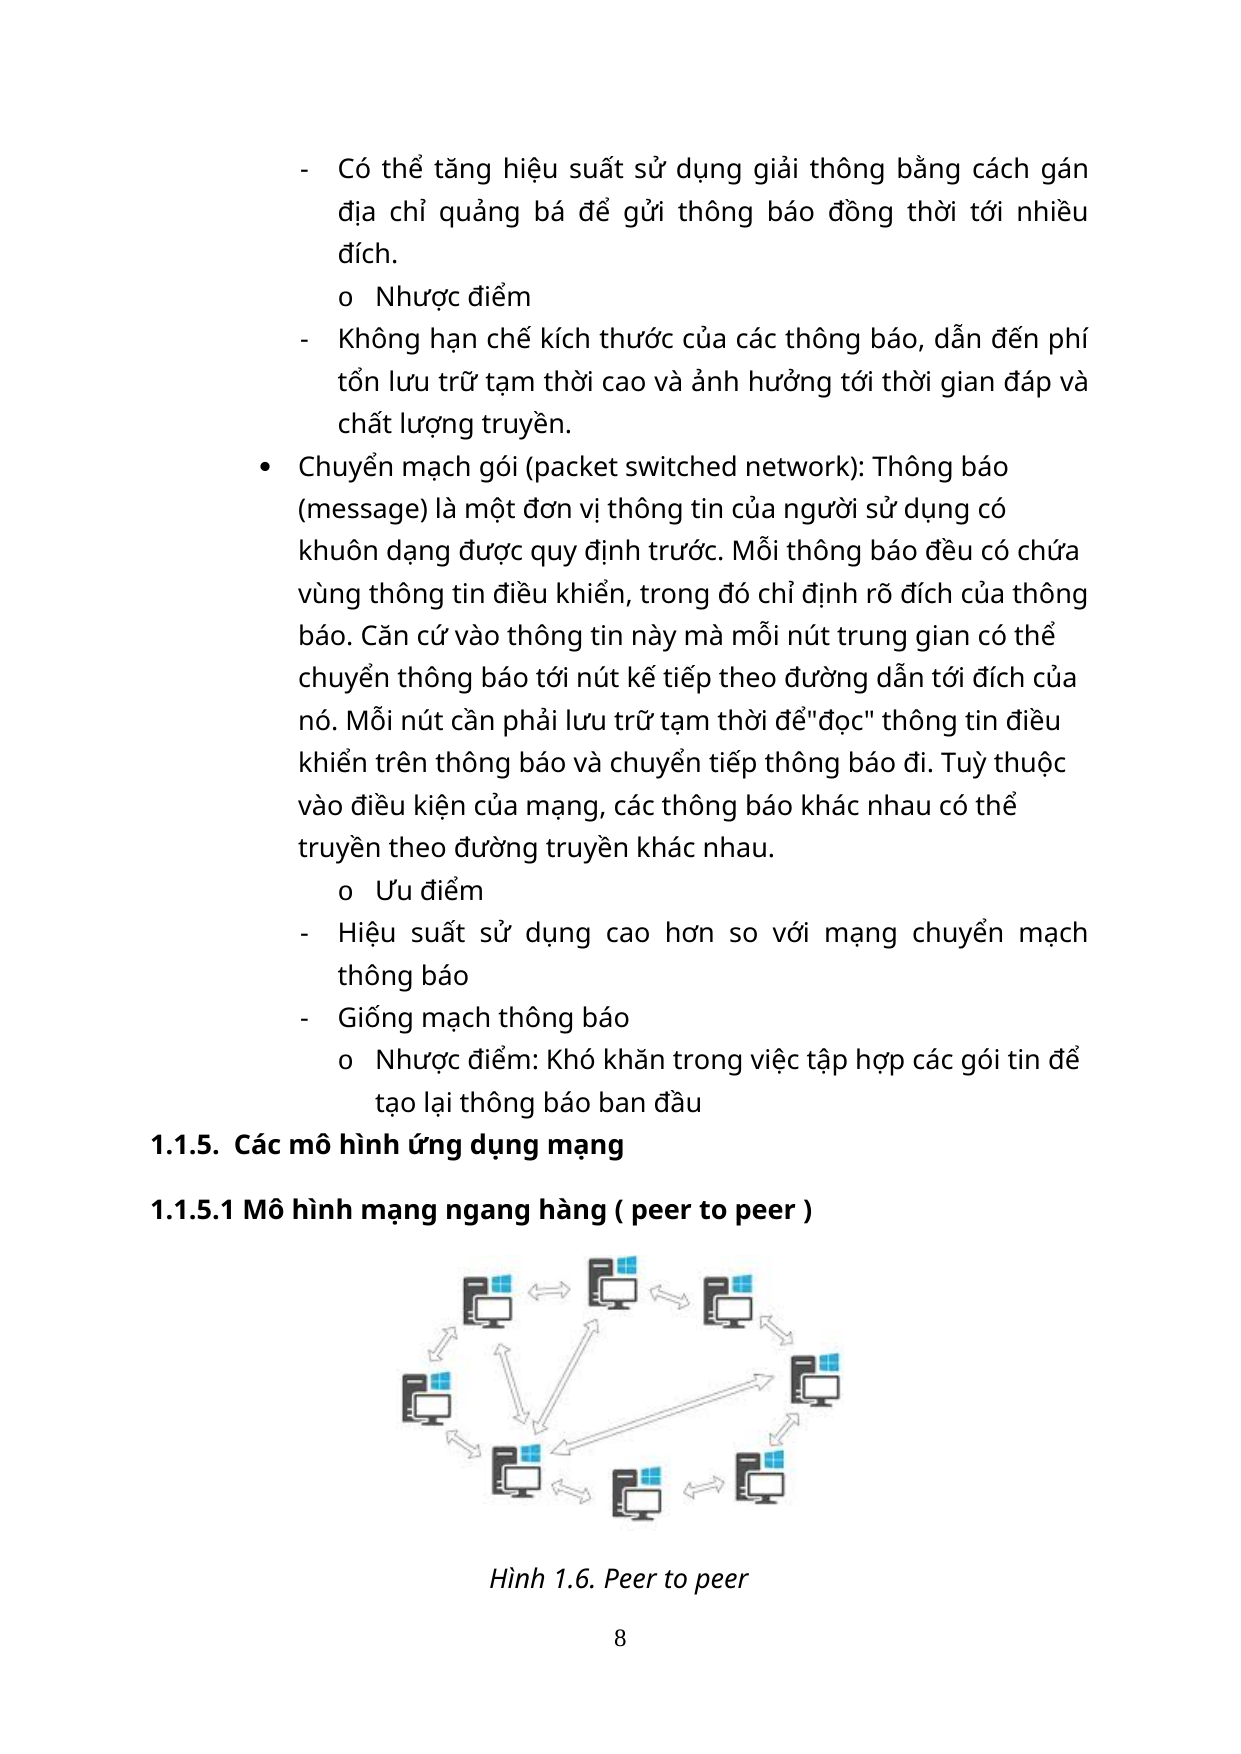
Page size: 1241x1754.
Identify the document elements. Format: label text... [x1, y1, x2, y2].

text - Giống mạch thông báo [300, 998, 1090, 1035]
list Nhược điểm: Khó khăn trong việc tập hợp các gói tin để tạo lại thông báo ban đầu [337, 1041, 1090, 1120]
text 1.1.5. Các mô hình ứng dụng mạng [150, 1126, 1090, 1163]
text - Có thể tăng hiệu suất sử dụng giải thông bằng cách gán địa chỉ quảng bá để gửi thông báo đồng thời tới nhiều đích. [300, 150, 1090, 272]
text - Không hạn chế kích thước của các thông báo, dẫn đến phí tổn lưu trữ tạm thời cao và ảnh hưởng tới thời gian đáp và chất lượng truyền. [300, 320, 1090, 441]
text - Hiệu suất sử dụng cao hơn so với mạng chuyển mạch thông báo [300, 913, 1090, 993]
list Ưu điểm [337, 871, 1090, 908]
text Hình 1.6. Peer to peer [150, 1559, 1090, 1596]
list Chuyển mạch gói (packet switched network): Thông báo (message) là một đơn vị thông tin của người sử dụng có khuôn dạng được quy định trước. Mỗi thông báo đều có chứa vùng thông tin điều khiển, trong đó chỉ định rõ đích của thông báo. Căn cứ vào thông tin này mà mỗi nút trung gian có thể chuyển thông báo tới nút kế tiếp theo đường dẫn tới đích của nó. Mỗi nút cần phải lưu trữ tạm thời để"đọc" thông tin điều khiển trên thông báo và chuyển tiếp thông báo đi. Tuỳ thuộc vào điều kiện của mạng, các thông báo khác nhau có thể truyền theo đường truyền khác nhau. [260, 447, 1090, 865]
text 1.1.5.1 Mô hình mạng ngang hàng ( peer to peer ) [150, 1191, 1090, 1227]
picture [396, 1255, 845, 1531]
list Nhược điểm [337, 277, 1090, 314]
